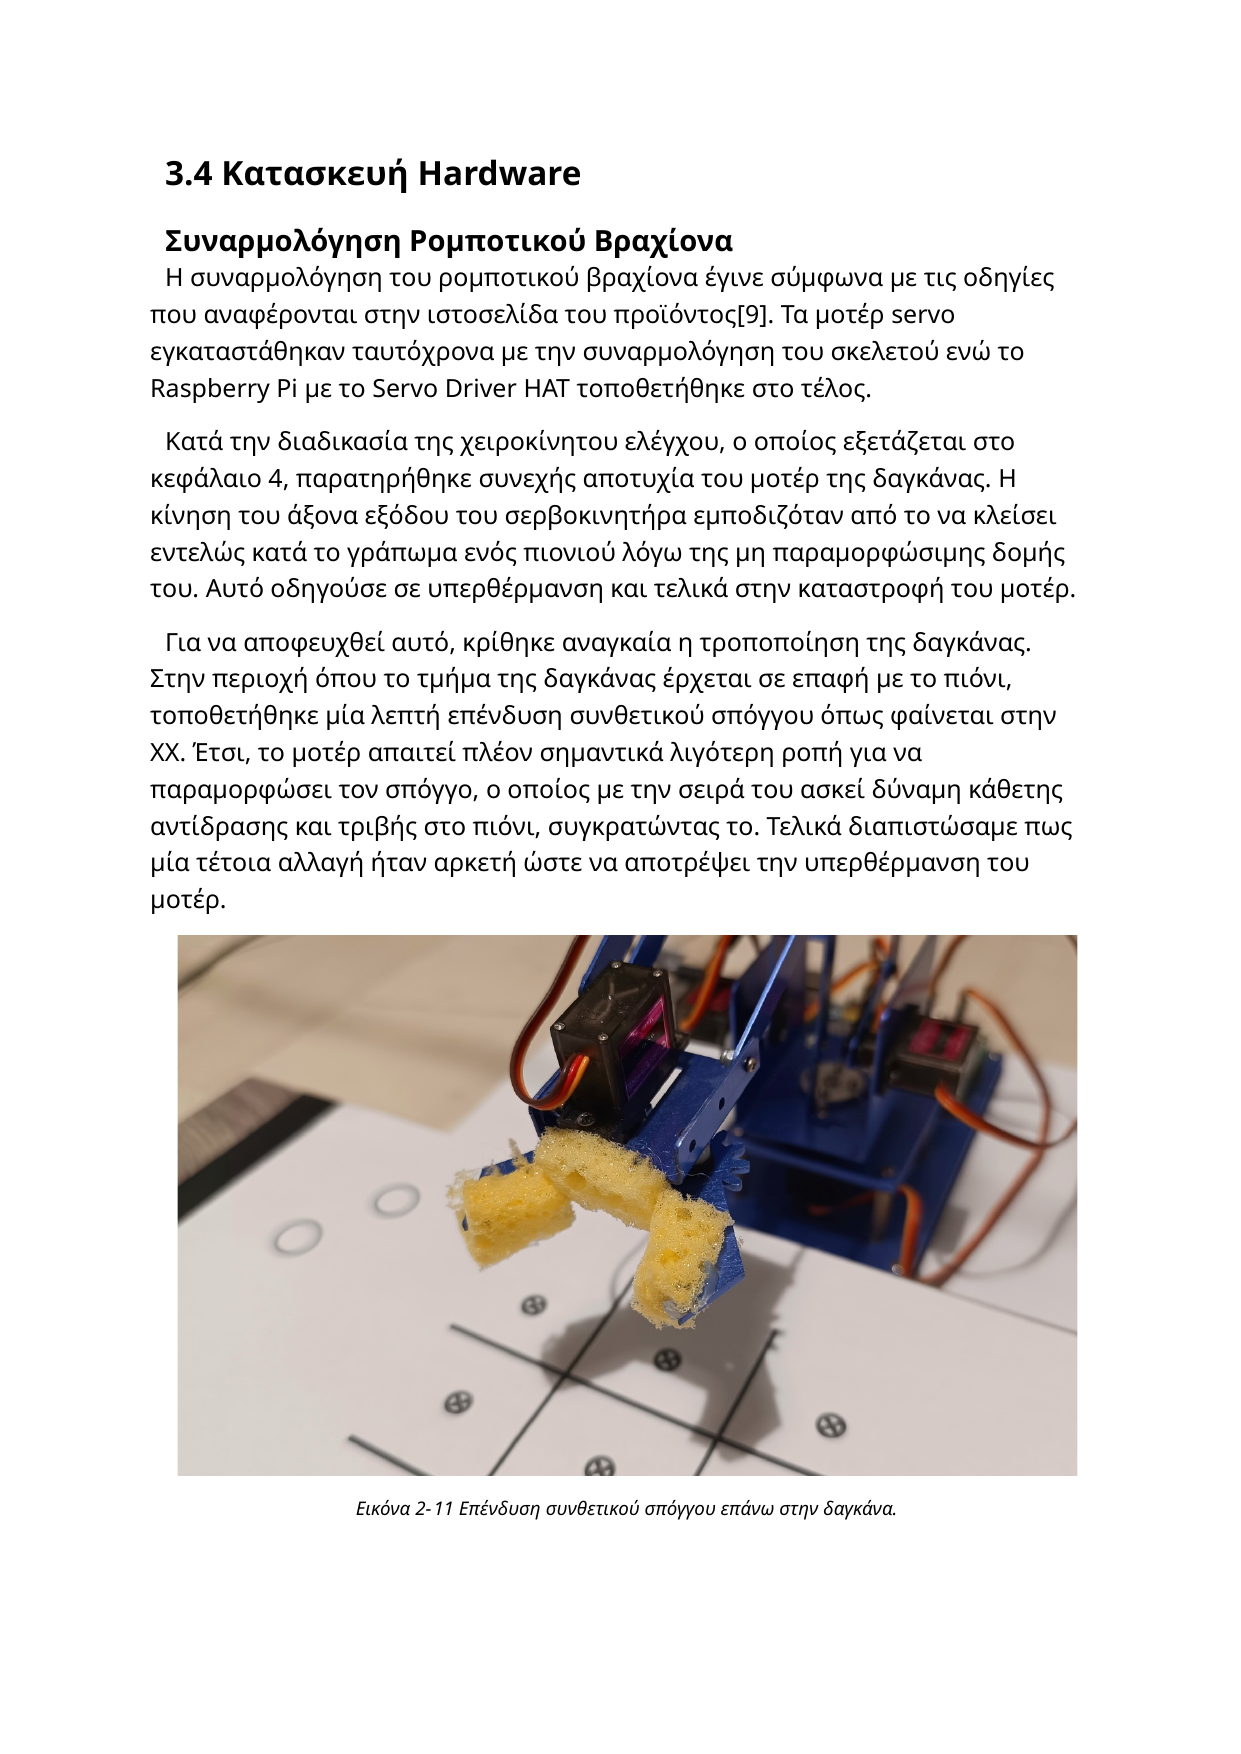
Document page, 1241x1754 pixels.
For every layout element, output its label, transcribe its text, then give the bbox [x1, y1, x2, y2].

subtitle Συναρμολόγηση Ρομποτικού Βραχίονα [150, 220, 1090, 260]
subtitle Κατασκευή Hardware [150, 150, 1090, 195]
text Κατά την διαδικασία της χειροκίνητου ελέγχου, ο οποίος εξετάζεται στο κεφάλαιο 4, παρατηρήθηκε συνεχής αποτυχία του μοτέρ της δαγκάνας. Η κίνηση του άξονα εξόδου του σερβοκινητήρα εμποδιζόταν από το να κλείσει εντελώς κατά το γράπωμα ενός πιονιού λόγω της μη παραμορφώσιμης δομής του. Αυτό οδηγούσε σε υπερθέρμανση και τελικά στην καταστροφή του μοτέρ. [150, 424, 1090, 605]
picture [177, 935, 1078, 1476]
text Για να αποφευχθεί αυτό, κρίθηκε αναγκαία η τροποποίηση της δαγκάνας. Στην περιοχή όπου το τμήμα της δαγκάνας έρχεται σε επαφή με το πιόνι, τοποθετήθηκε μία λεπτή επένδυση συνθετικού σπόγγου όπως φαίνεται στην ΧΧ. Έτσι, το μοτέρ απαιτεί πλέον σημαντικά λιγότερη ροπή για να παραμορφώσει τον σπόγγο, ο οποίος με την σειρά του ασκεί δύναμη κάθετης αντίδρασης και τριβής στο πιόνι, συγκρατώντας το. Τελικά διαπιστώσαμε πως μία τέτοια αλλαγή ήταν αρκετή ώστε να αποτρέψει την υπερθέρμανση του μοτέρ. [150, 624, 1090, 916]
text Η συναρμολόγηση του ρομποτικού βραχίονα έγινε σύμφωνα με τις οδηγίες που αναφέρονται στην ιστοσελίδα του προϊόντος[9]. Τα μοτέρ servo εγκαταστάθηκαν ταυτόχρονα με την συναρμολόγηση του σκελετού ενώ το Raspberry Pi με το Servo Driver HAT τοποθετήθηκε στο τέλος. [150, 260, 1090, 404]
